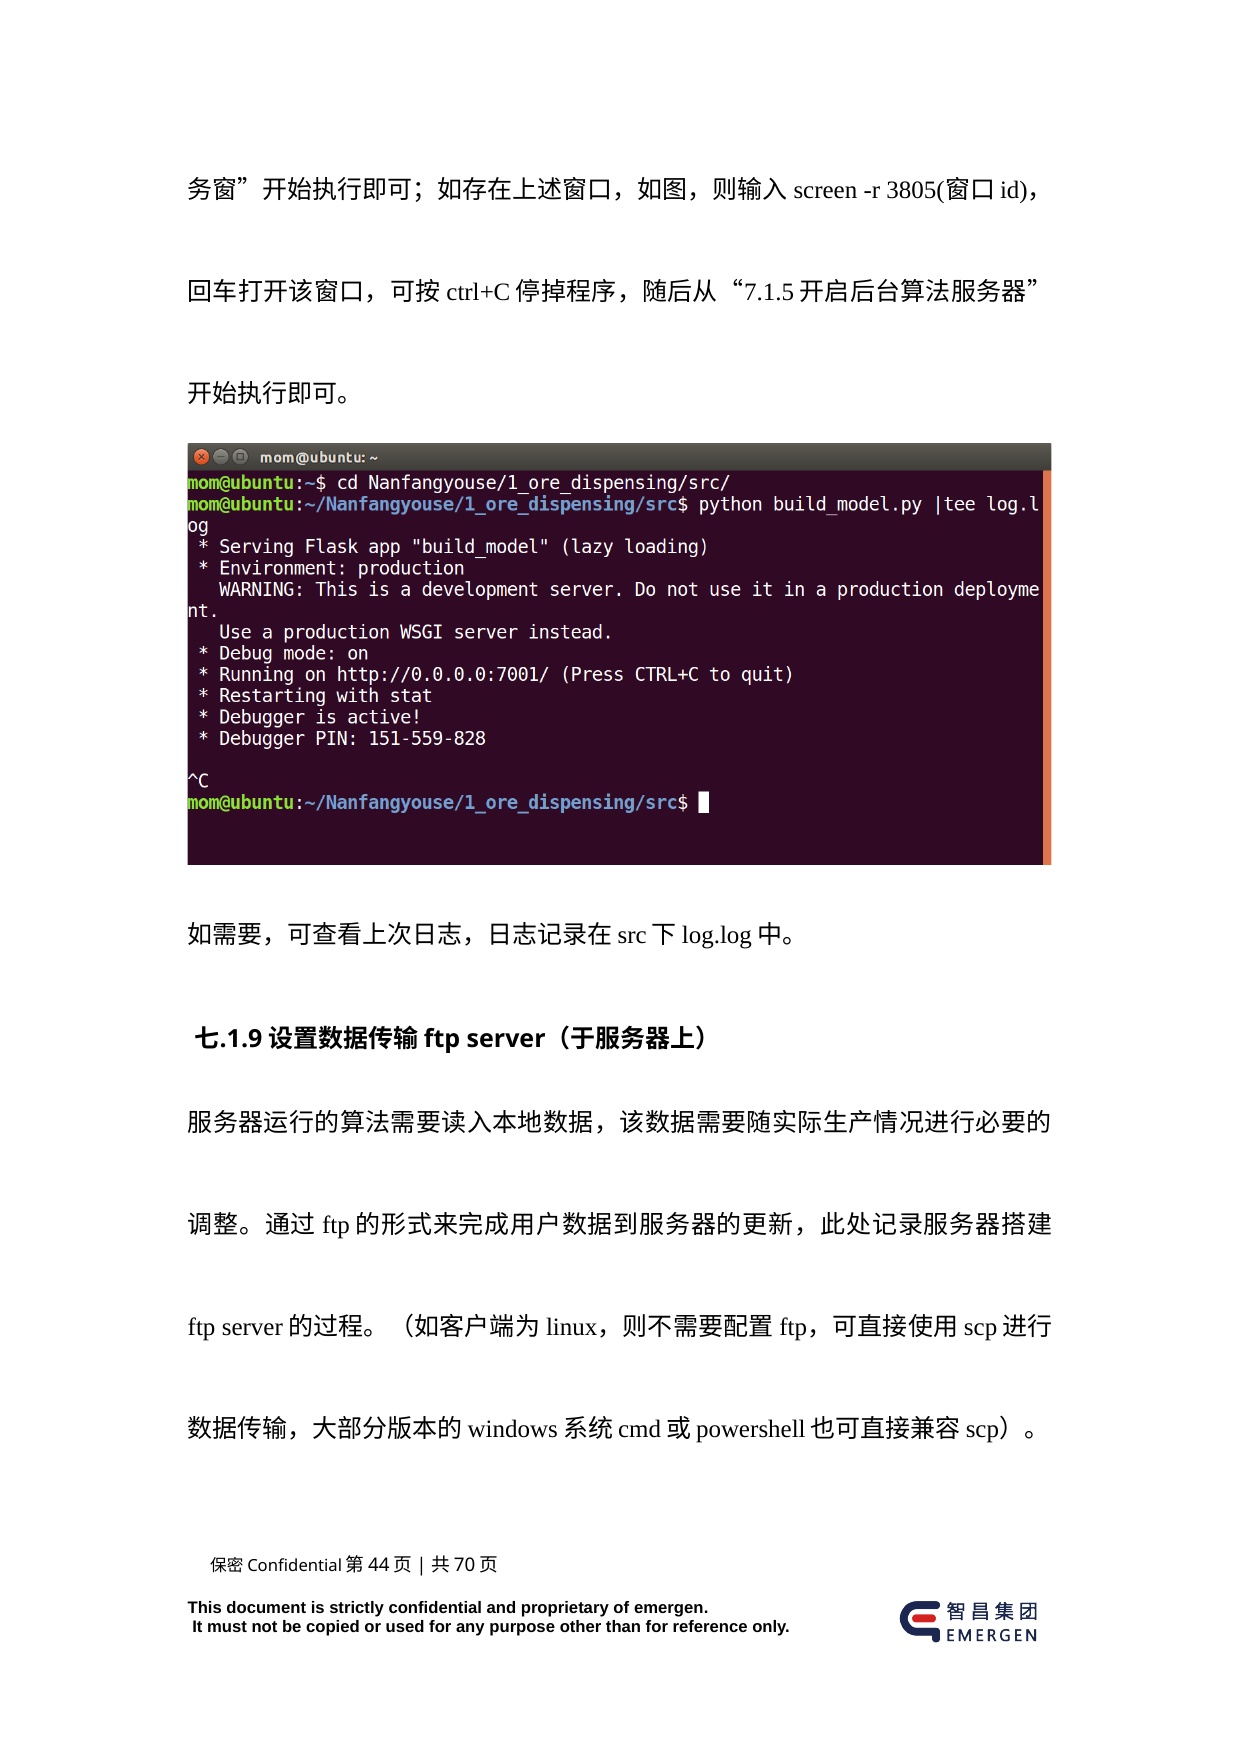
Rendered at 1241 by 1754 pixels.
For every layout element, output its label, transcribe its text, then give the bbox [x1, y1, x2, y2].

text 如需要，可查看上次日志，日志记录在src下log.log中。 [187, 899, 1053, 967]
picture [187, 443, 1052, 865]
text 如没有显示上述窗口，则screen服务已不存在，从上述“7.1.4开启后台算法服务窗”开始执行即可；如存在上述窗口，如图，则输入screen -r 3805(窗口id)，回车打开该窗口，可按ctrl+C停掉程序，随后从“7.1.5开启后台算法服务器”开始执行即可。 [187, 153, 1053, 425]
subtitle 设置数据传输ftp server（于服务器上） [194, 1002, 1053, 1070]
text 服务器运行的算法需要读入本地数据，该数据需要随实际生产情况进行必要的调整。通过ftp的形式来完成用户数据到服务器的更新，此处记录服务器搭建ftp server的过程。（如客户端为linux，则不需要配置ftp，可直接使用scp进行数据传输，大部分版本的windows系统cmd或powershell也可直接兼容scp）。 [187, 1087, 1053, 1461]
picture [871, 1550, 1064, 1689]
